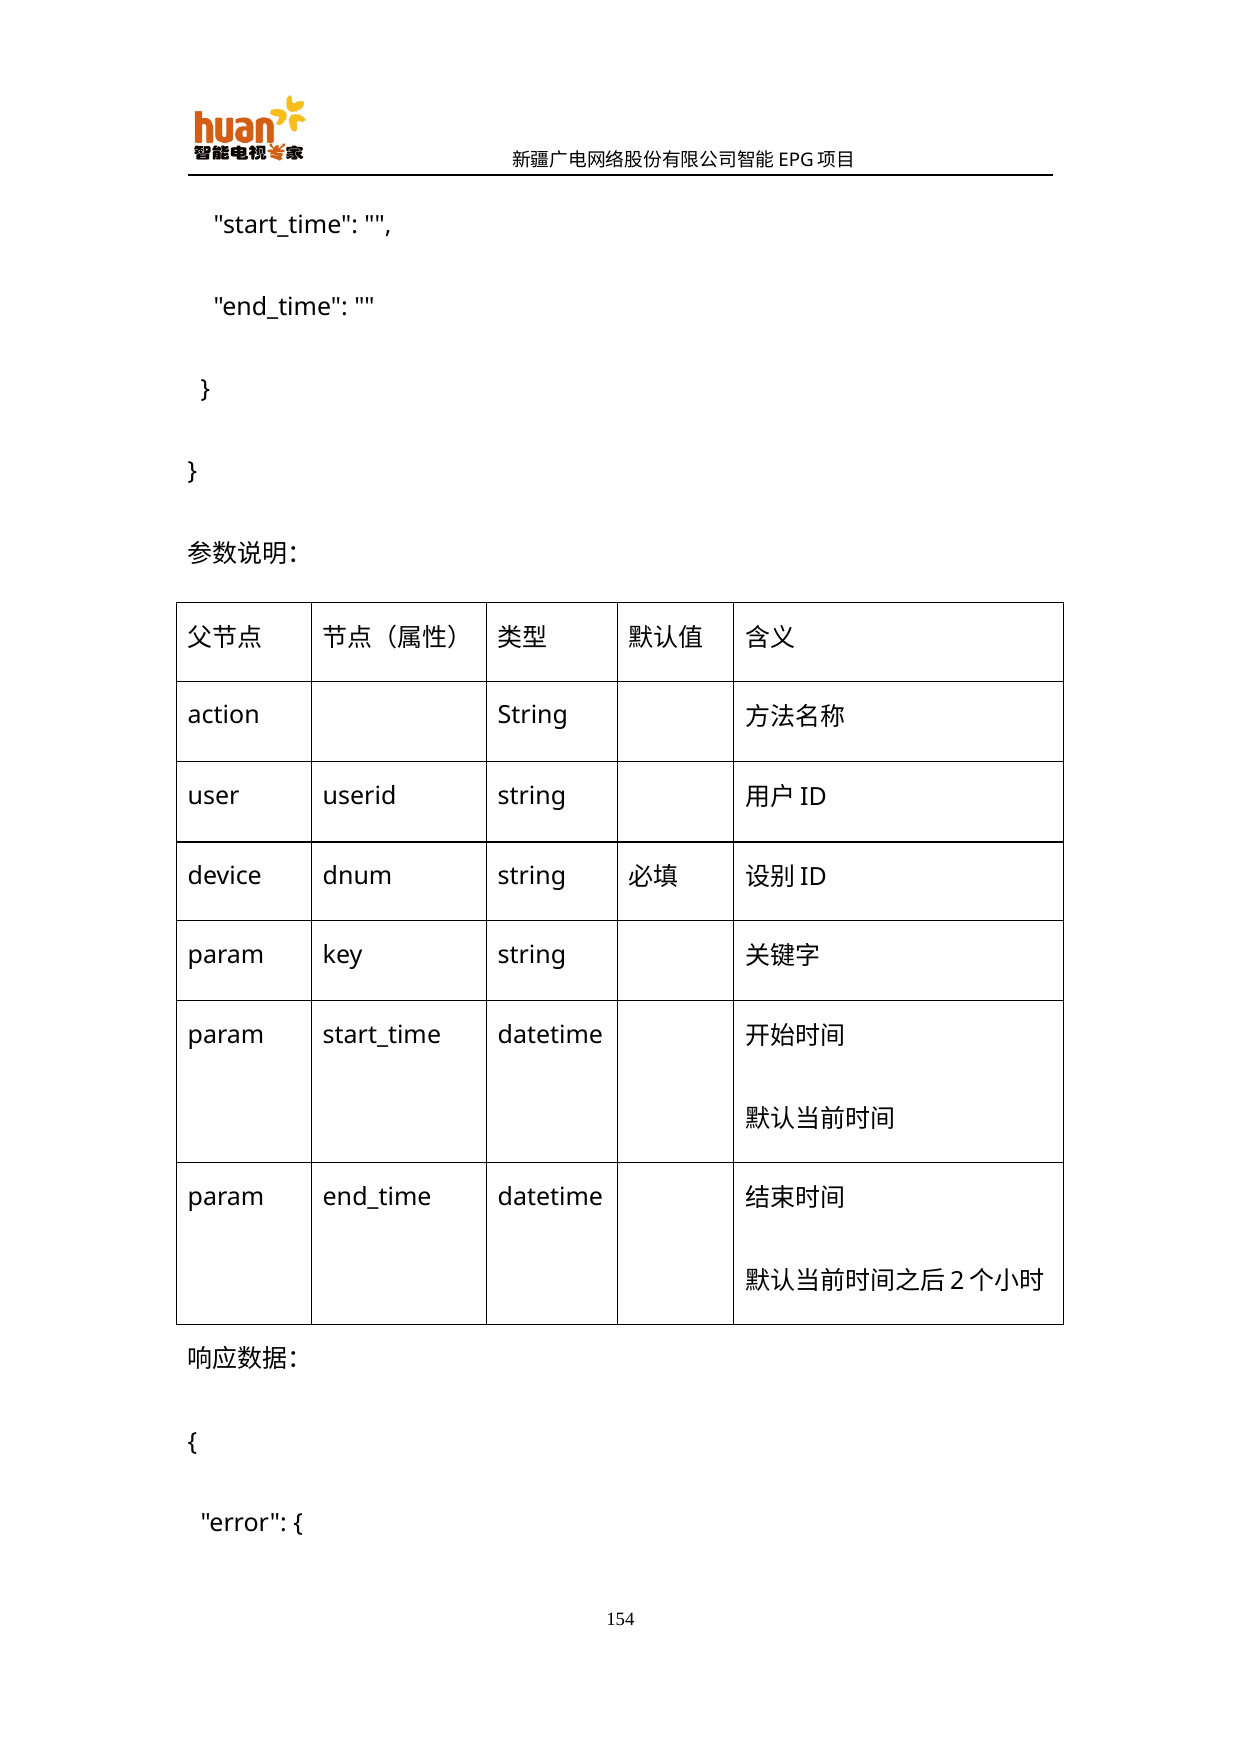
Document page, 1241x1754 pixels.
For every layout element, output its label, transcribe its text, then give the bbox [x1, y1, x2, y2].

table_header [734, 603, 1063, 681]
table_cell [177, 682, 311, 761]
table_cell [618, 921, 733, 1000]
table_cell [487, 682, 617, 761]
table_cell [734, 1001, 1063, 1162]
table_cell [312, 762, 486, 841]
text } [187, 355, 1053, 420]
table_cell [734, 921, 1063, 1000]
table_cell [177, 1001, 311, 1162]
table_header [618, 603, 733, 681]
text { [187, 1408, 1053, 1473]
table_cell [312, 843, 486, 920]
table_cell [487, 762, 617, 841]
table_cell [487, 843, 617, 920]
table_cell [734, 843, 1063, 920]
text "start_time": "", [187, 191, 1053, 256]
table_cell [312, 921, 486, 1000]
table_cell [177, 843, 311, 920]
text } [187, 437, 1053, 502]
text "end_time": "" [187, 273, 1053, 338]
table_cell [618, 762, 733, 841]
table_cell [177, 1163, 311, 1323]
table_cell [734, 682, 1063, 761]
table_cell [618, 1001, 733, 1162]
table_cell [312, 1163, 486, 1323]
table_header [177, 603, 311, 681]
picture [187, 88, 313, 167]
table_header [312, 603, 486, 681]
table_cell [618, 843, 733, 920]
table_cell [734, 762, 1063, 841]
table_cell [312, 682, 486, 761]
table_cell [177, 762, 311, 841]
text 响应数据： [187, 1325, 1053, 1389]
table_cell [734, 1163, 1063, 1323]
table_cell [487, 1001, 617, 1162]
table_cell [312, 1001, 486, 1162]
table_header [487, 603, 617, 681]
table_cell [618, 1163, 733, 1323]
text 参数说明： [187, 519, 1053, 584]
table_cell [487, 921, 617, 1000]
text "error": { [187, 1490, 1053, 1555]
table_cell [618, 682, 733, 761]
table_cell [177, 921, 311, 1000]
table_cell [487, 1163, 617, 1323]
